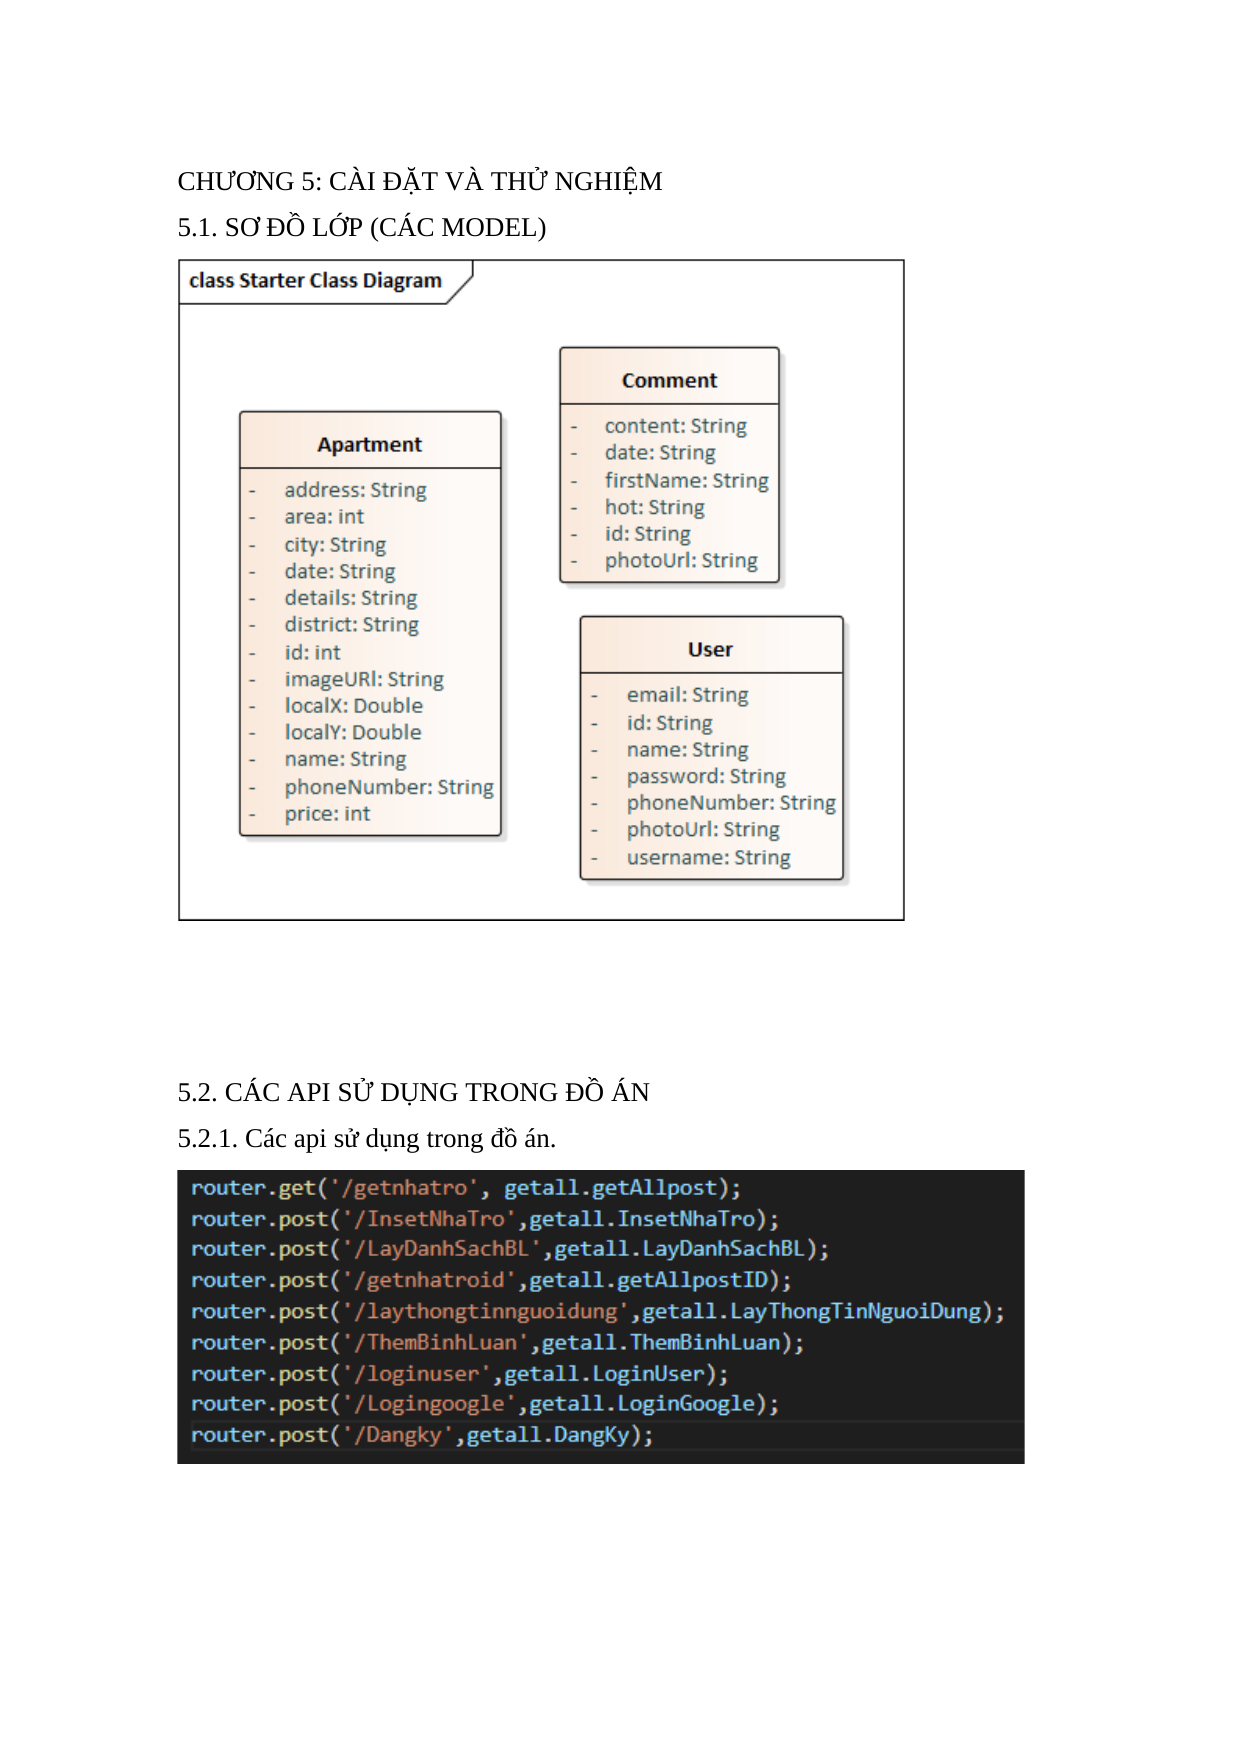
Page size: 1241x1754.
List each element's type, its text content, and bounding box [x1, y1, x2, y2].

text CHƯƠNG 5: CÀI ĐẶT VÀ THỬ NGHIỆM [177, 165, 1122, 196]
text 5.2. CÁC API SỬ DỤNG TRONG ĐỒ ÁN [177, 1076, 1122, 1107]
picture [177, 1170, 1025, 1464]
text 5.1. SƠ ĐỒ LỚP (CÁC MODEL) [177, 211, 1122, 243]
text 5.2.1. Các api sử dụng trong đồ án. [177, 1122, 1122, 1154]
picture [177, 258, 905, 921]
